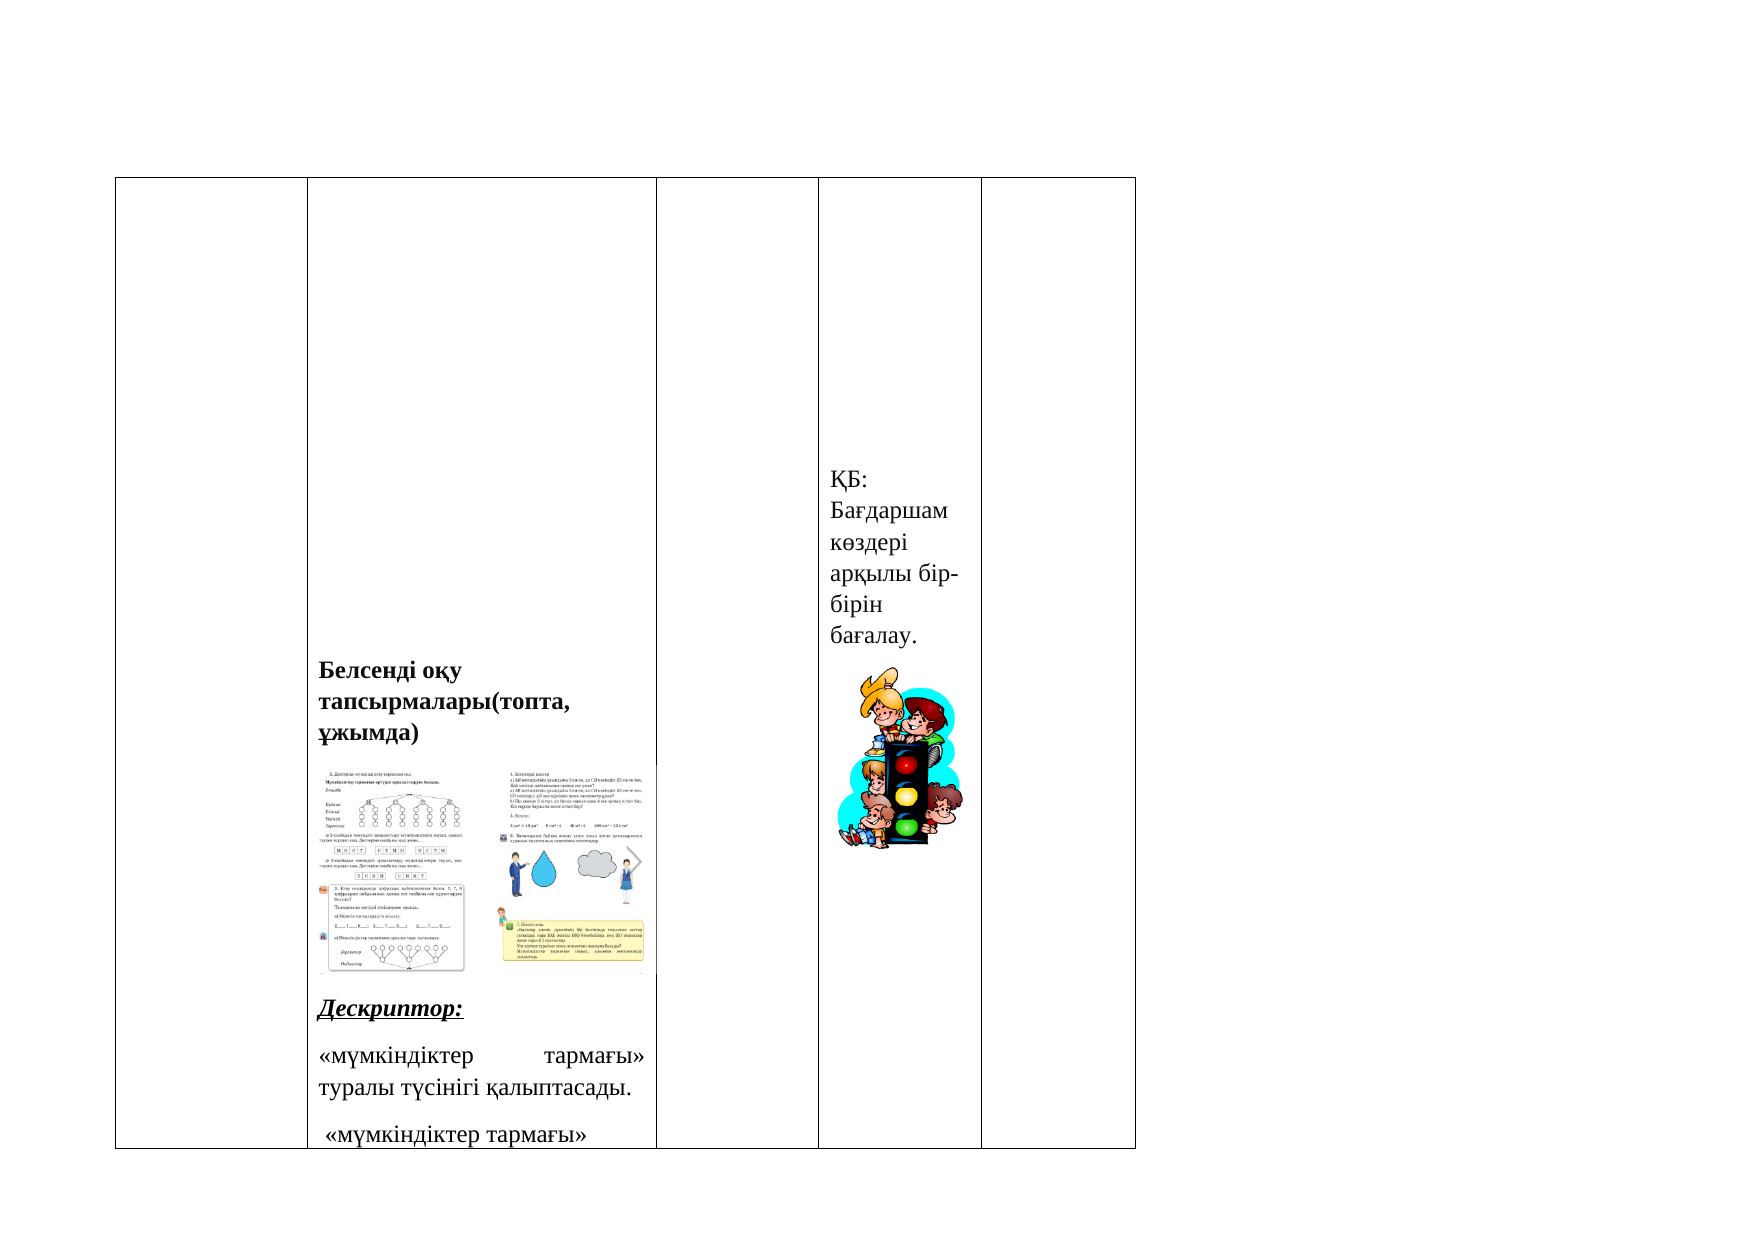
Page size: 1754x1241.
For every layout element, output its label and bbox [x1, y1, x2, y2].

picture [318, 765, 657, 974]
table_cell [819, 178, 981, 1148]
table_cell [116, 178, 307, 1148]
table_cell [982, 178, 1135, 1148]
table_cell [657, 178, 818, 1148]
table_cell [308, 178, 656, 1148]
picture [837, 667, 963, 849]
